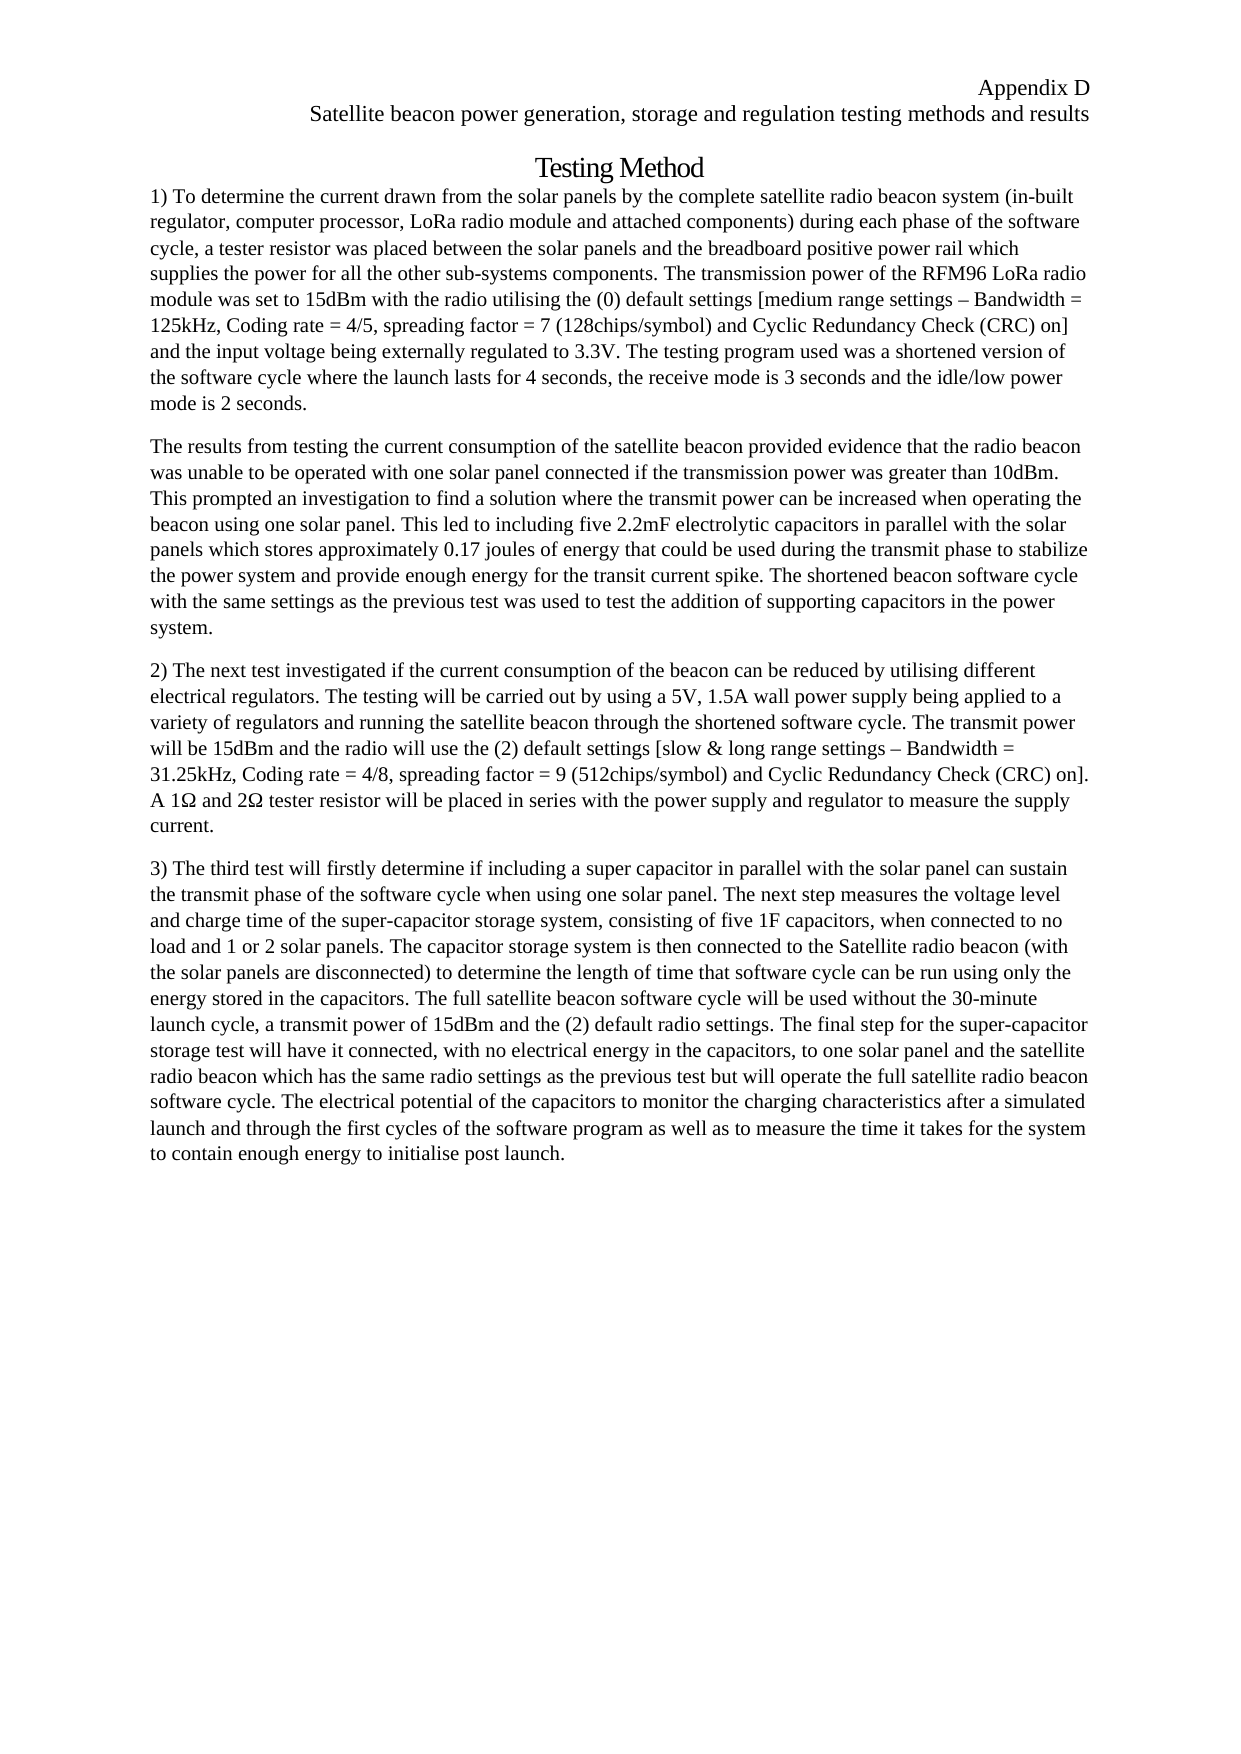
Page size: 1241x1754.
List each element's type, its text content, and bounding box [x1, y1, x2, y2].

title Testing Method [150, 150, 1090, 183]
text 3) The third test will firstly determine if including a super capacitor in parallel with the solar panel can sustain the transmit phase of the software cycle when using one solar panel. The next step measures the voltage level and charge time of the super-capacitor storage system, consisting of five 1F capacitors, when connected to no load and 1 or 2 solar panels. The capacitor storage system is then connected to the Satellite radio beacon (with the solar panels are disconnected) to determine the length of time that software cycle can be run using only the energy stored in the capacitors. The full satellite beacon software cycle will be used without the 30-minute launch cycle, a transmit power of 15dBm and the (2) default radio settings. The final step for the super-capacitor storage test will have it connected, with no electrical energy in the capacitors, to one solar panel and the satellite radio beacon which has the same radio settings as the previous test but will operate the full satellite radio beacon software cycle. The electrical potential of the capacitors to monitor the charging characteristics after a simulated launch and through the first cycles of the software program as well as to measure the time it takes for the system to contain enough energy to initialise post launch. [150, 856, 1090, 1165]
text 2) The next test investigated if the current consumption of the beacon can be reduced by utilising different electrical regulators. The testing will be carried out by using a 5V, 1.5A wall power supply being applied to a variety of regulators and running the satellite beacon through the shortened software cycle. The transmit power will be 15dBm and the radio will use the (2) default settings [slow & long range settings – Bandwidth = 31.25kHz, Coding rate = 4/8, spreading factor = 9 (512chips/symbol) and Cyclic Redundancy Check (CRC) on]. A 1Ω and 2Ω tester resistor will be placed in series with the power supply and regulator to measure the supply current. [150, 658, 1090, 837]
text 1) To determine the current drawn from the solar panels by the complete satellite radio beacon system (in-built regulator, computer processor, LoRa radio module and attached components) during each phase of the software cycle, a tester resistor was placed between the solar panels and the breadboard positive power rail which supplies the power for all the other sub-systems components. The transmission power of the RFM96 LoRa radio module was set to 15dBm with the radio utilising the (0) default settings [medium range settings – Bandwidth = 125kHz, Coding rate = 4/5, spreading factor = 7 (128chips/symbol) and Cyclic Redundancy Check (CRC) on] and the input voltage being externally regulated to 3.3V. The testing program used was a shortened version of the software cycle where the launch lasts for 4 seconds, the receive mode is 3 seconds and the idle/low power mode is 2 seconds. [150, 183, 1090, 415]
text The results from testing the current consumption of the satellite beacon provided evidence that the radio beacon was unable to be operated with one solar panel connected if the transmission power was greater than 10dBm. This prompted an investigation to find a solution where the transmit power can be increased when operating the beacon using one solar panel. This led to including five 2.2mF electrolytic capacitors in parallel with the solar panels which stores approximately 0.17 joules of energy that could be used during the transmit phase to stabilize the power system and provide enough energy for the transit current spike. The shortened beacon software cycle with the same settings as the previous test was used to test the addition of supporting capacitors in the power system. [150, 434, 1090, 639]
